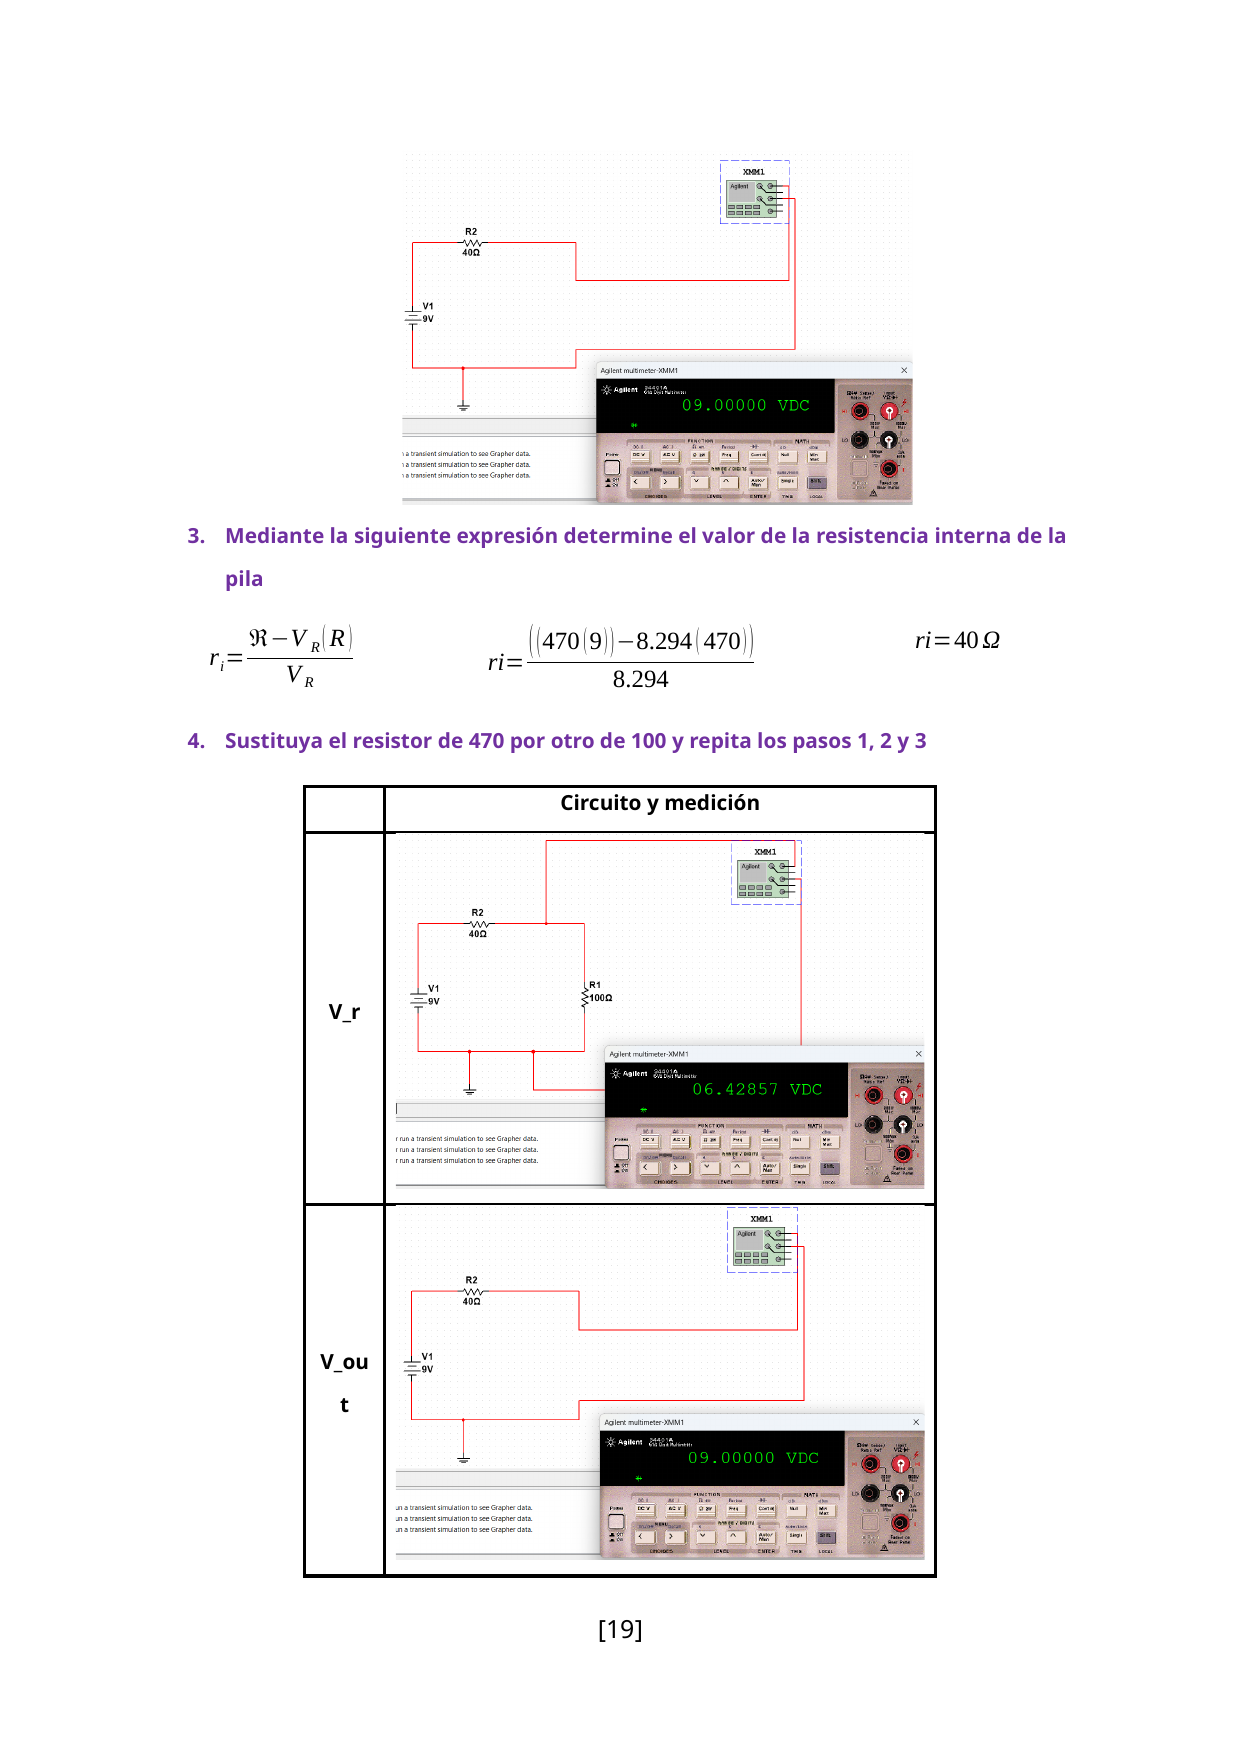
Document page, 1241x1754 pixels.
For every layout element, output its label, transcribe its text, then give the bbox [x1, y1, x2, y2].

table_header Circuito y medición [386, 788, 934, 831]
picture [395, 1205, 925, 1560]
table_cell [386, 834, 934, 1202]
list Sustituya el resistor de 470 por otro de 100 y repita los pasos 1, 2 y 3 [187, 726, 1090, 754]
picture [395, 833, 925, 1189]
picture [402, 150, 913, 505]
table_cell V_out [306, 1206, 383, 1574]
table_cell V_r [306, 834, 383, 1202]
table_cell [386, 1206, 934, 1574]
list Mediante la siguiente expresión determine el valor de la resistencia interna de la pila [187, 521, 1090, 592]
table_header [306, 788, 383, 831]
